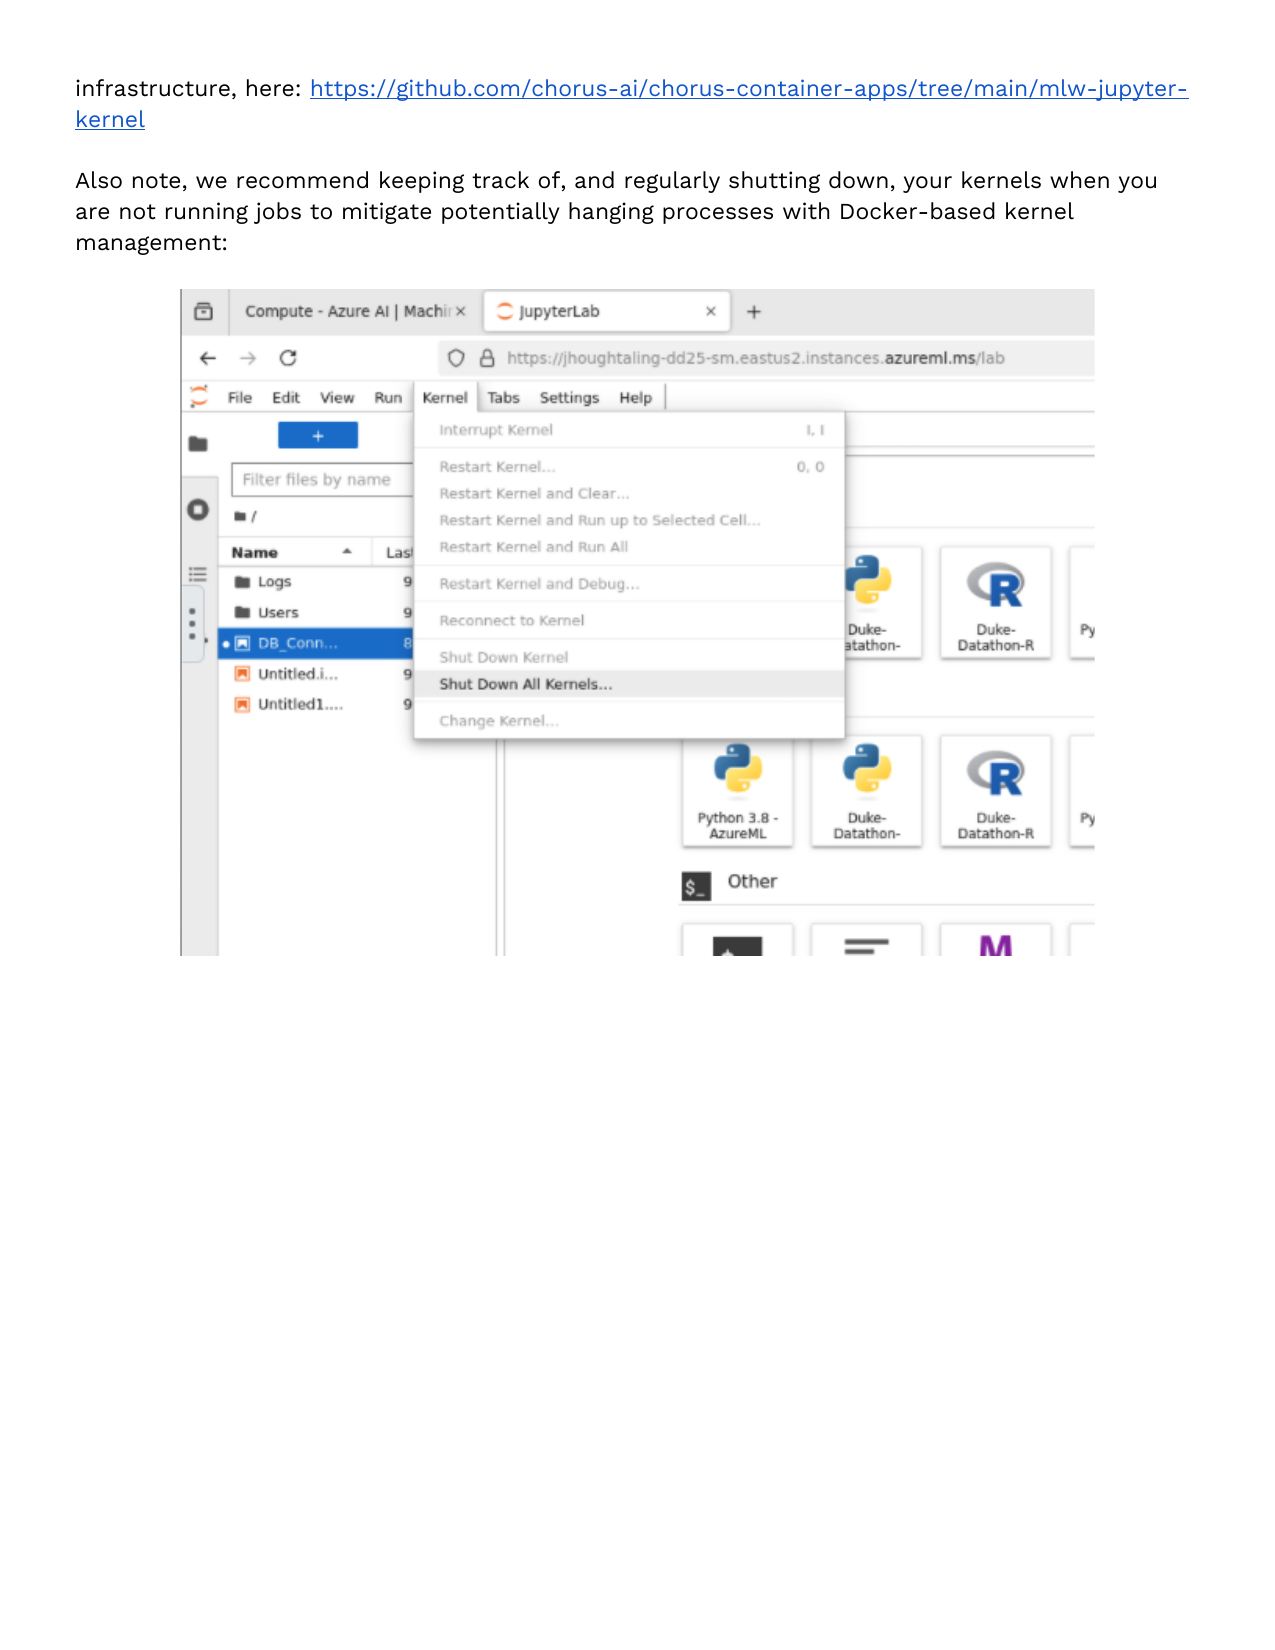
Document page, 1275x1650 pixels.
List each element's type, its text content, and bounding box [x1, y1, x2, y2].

picture [180, 289, 1095, 956]
text Also note, we recommend keeping track of, and regularly shutting down, your kernels when you are not running jobs to mitigate potentially hanging processes with Docker-based kernel management: [75, 167, 1200, 255]
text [75, 75, 1200, 133]
